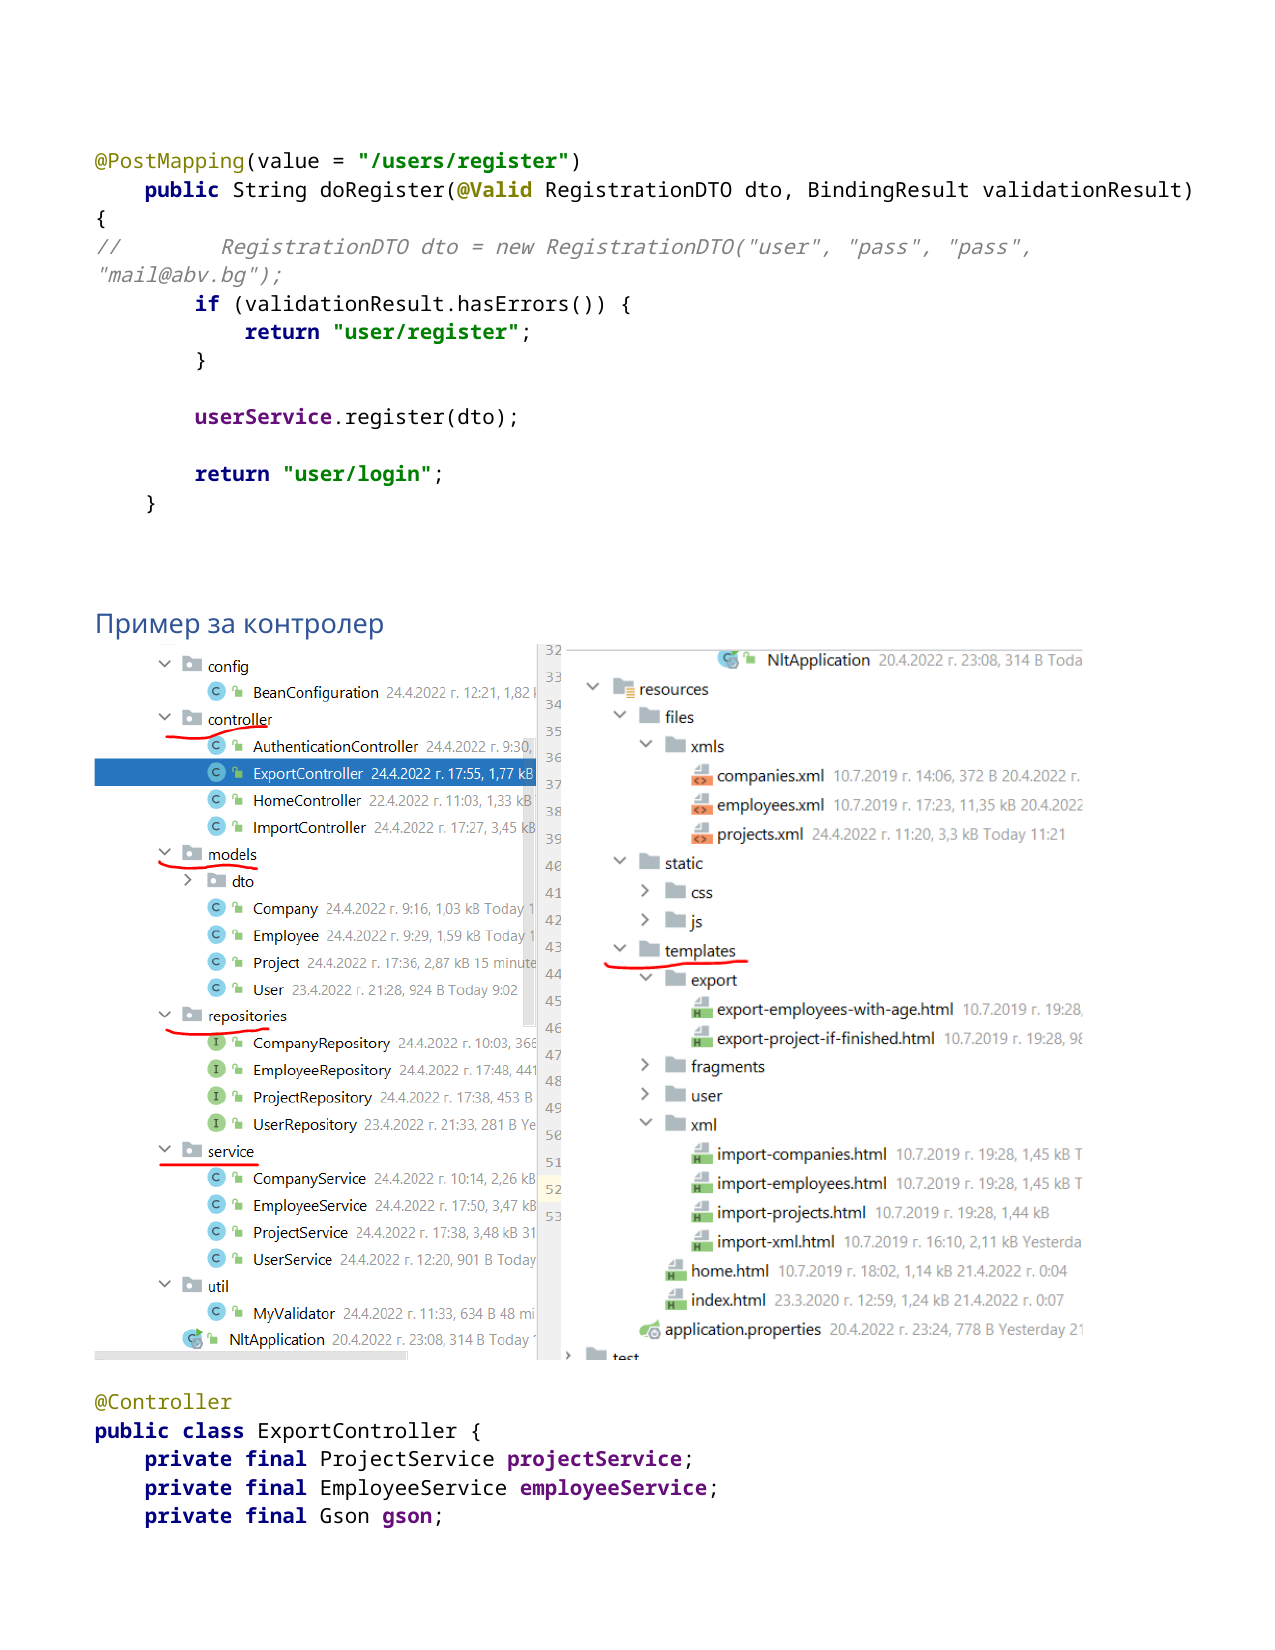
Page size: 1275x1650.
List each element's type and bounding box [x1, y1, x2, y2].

picture [566, 649, 1083, 1360]
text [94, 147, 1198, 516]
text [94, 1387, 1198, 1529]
picture [94, 644, 562, 1360]
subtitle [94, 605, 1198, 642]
